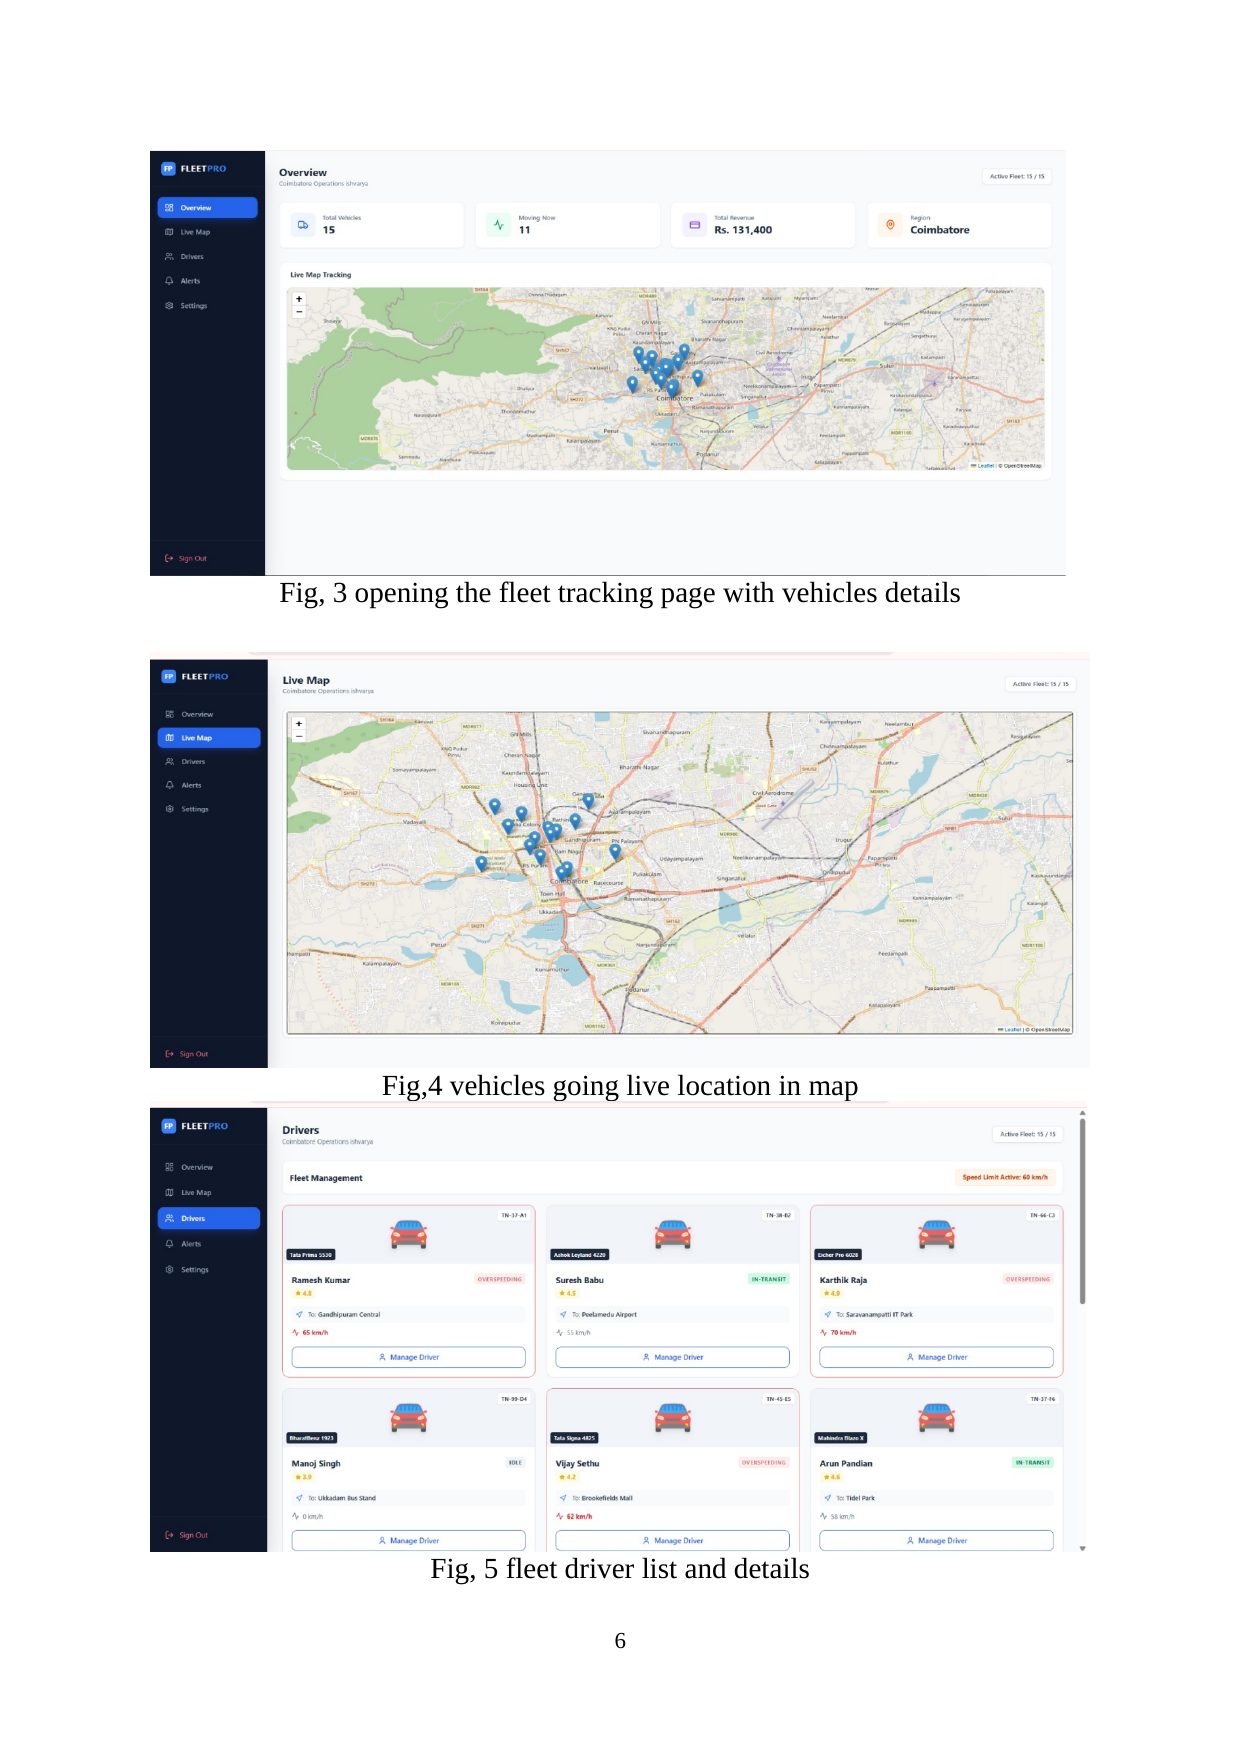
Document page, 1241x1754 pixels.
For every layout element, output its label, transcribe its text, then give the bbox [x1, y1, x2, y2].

picture [150, 652, 1090, 1068]
picture [150, 150, 1066, 576]
text Fig, 5 fleet driver list and details [150, 1551, 1090, 1585]
text Fig, 3 opening the fleet tracking page with vehicles details [150, 575, 1090, 609]
picture [150, 1101, 1087, 1552]
text Fig,4 vehicles going live location in map [150, 1068, 1090, 1101]
